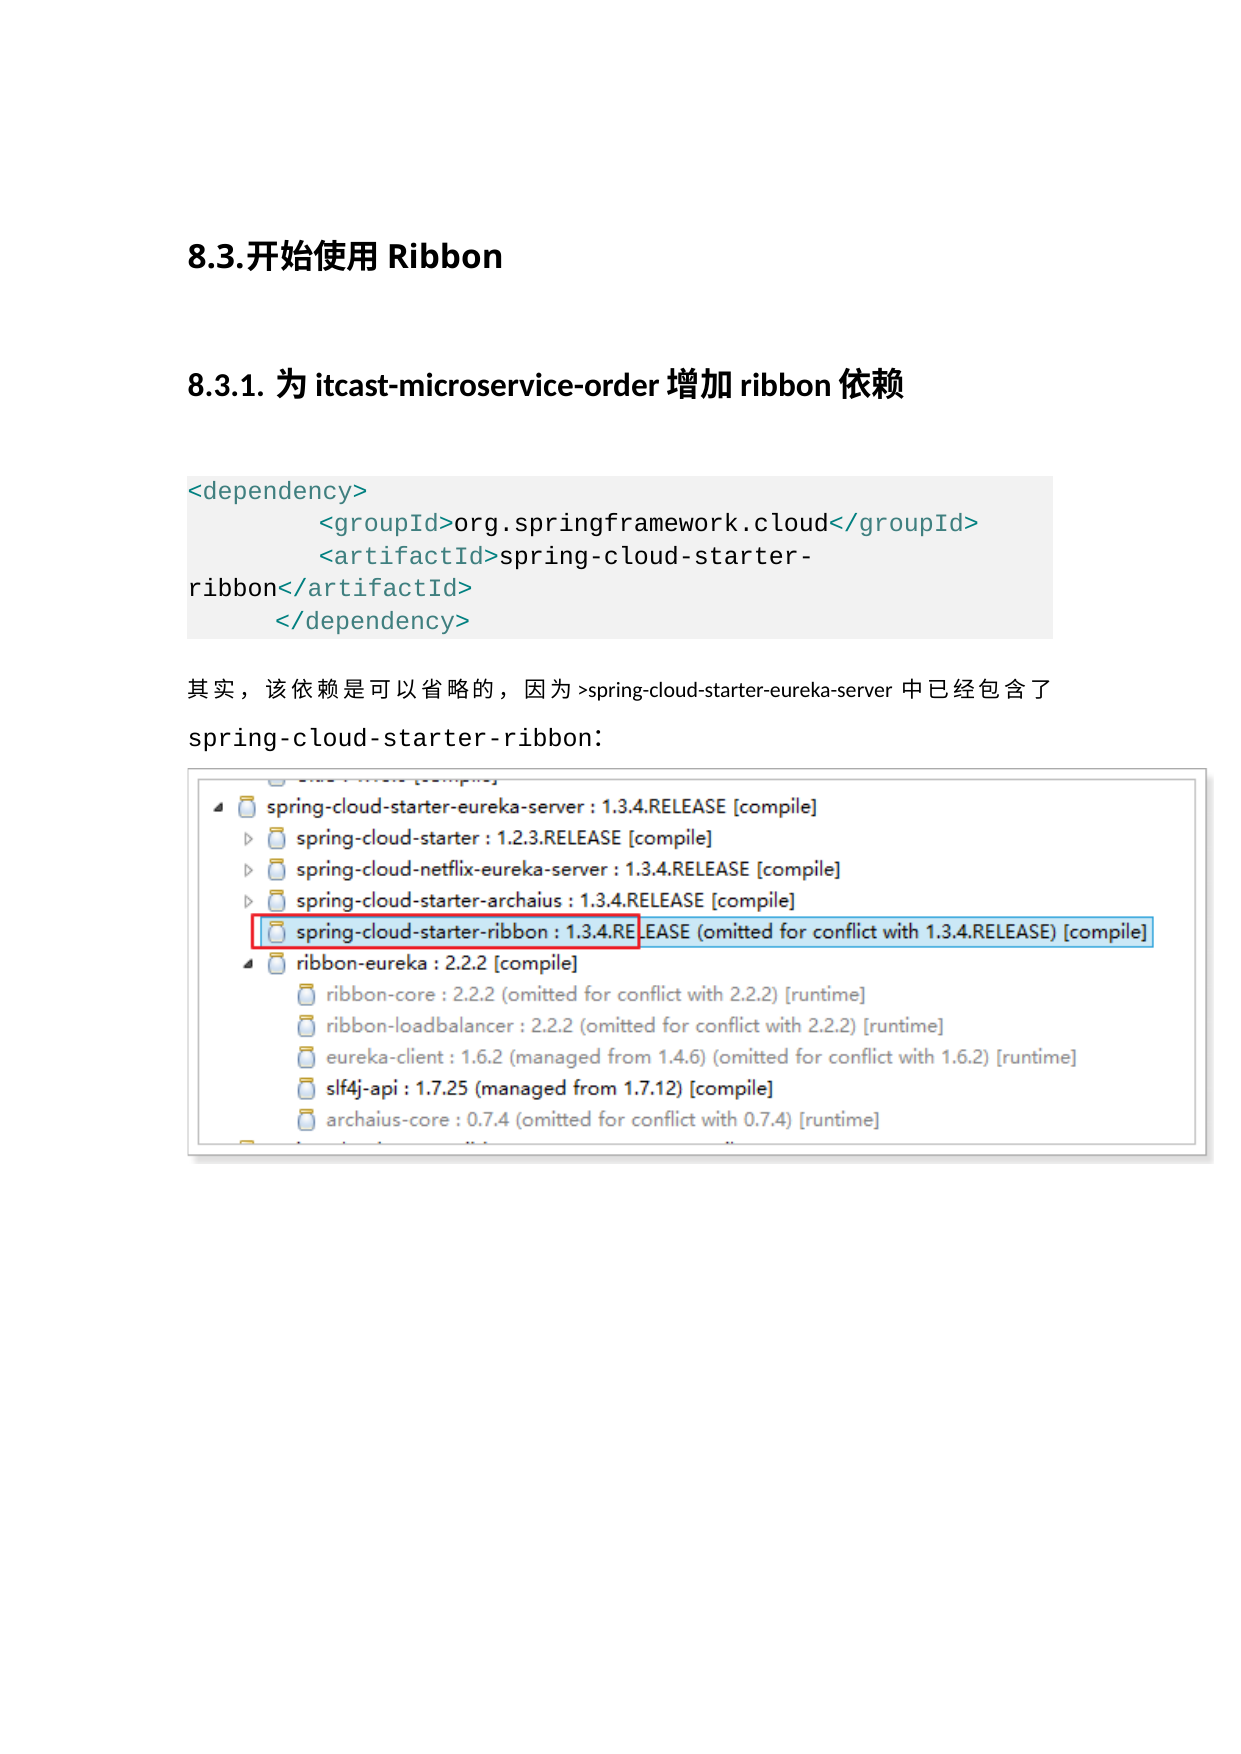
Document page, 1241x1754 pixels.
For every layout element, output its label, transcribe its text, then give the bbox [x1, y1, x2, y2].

picture [187, 768, 1214, 1164]
text </dependency> [187, 606, 1053, 639]
text <groupId>org.springframework.cloud</groupId> [187, 509, 1053, 541]
subtitle 为itcast-microservice-order增加ribbon依赖 [187, 349, 1053, 414]
subtitle 开始使用Ribbon [187, 222, 1053, 287]
text <dependency> [187, 476, 1053, 509]
text <artifactId>spring-cloud-starter-ribbon</artifactId> [187, 541, 1053, 606]
text 其实，该依赖是可以省略的，因为>spring-cloud-starter-eureka-server中已经包含了spring-cloud-starter-ribbon： [187, 671, 1053, 768]
